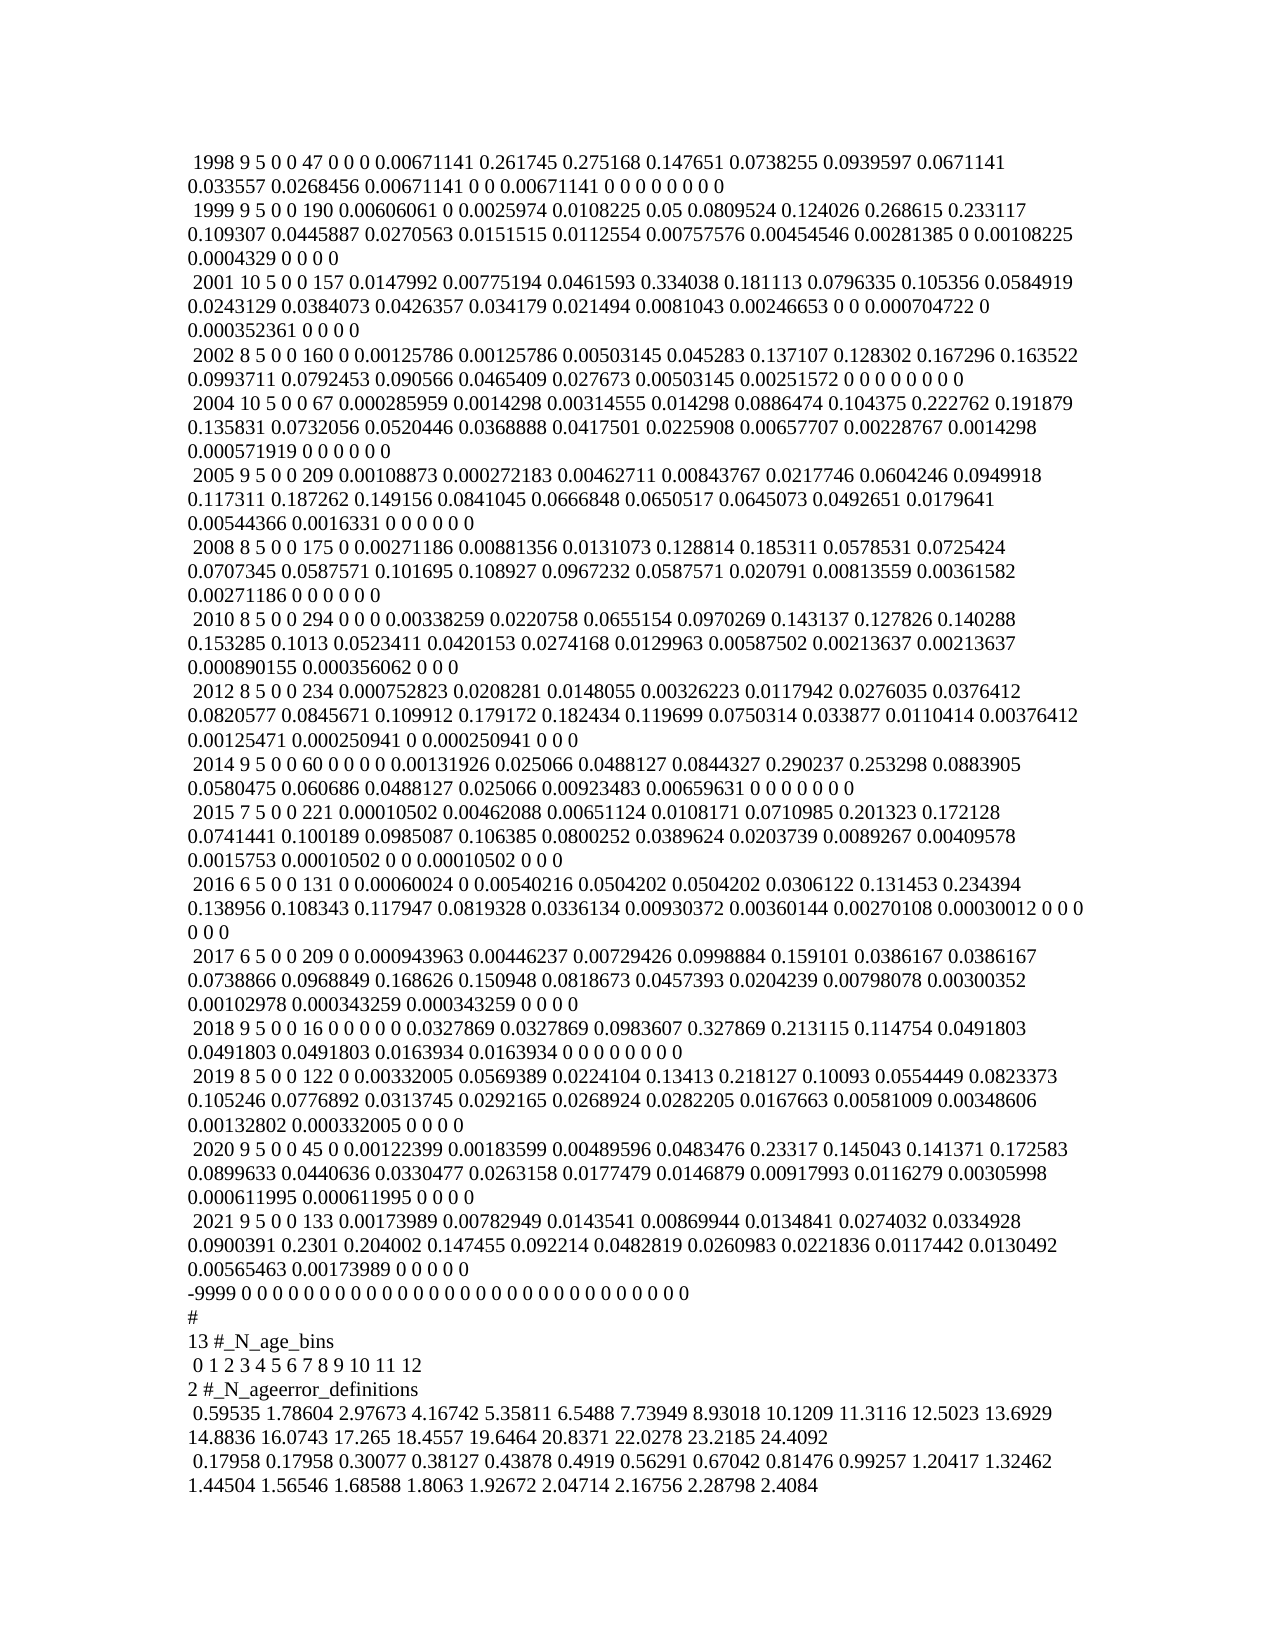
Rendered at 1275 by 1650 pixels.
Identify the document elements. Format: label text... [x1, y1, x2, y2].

text 2004 10 5 0 0 67 0.000285959 0.0014298 0.00314555 0.014298 0.0886474 0.104375 0.222762 0.191879 0.135831 0.0732056 0.0520446 0.0368888 0.0417501 0.0225908 0.00657707 0.00228767 0.0014298 0.000571919 0 0 0 0 0 0 [187, 391, 1087, 463]
text 2002 8 5 0 0 160 0 0.00125786 0.00125786 0.00503145 0.045283 0.137107 0.128302 0.167296 0.163522 0.0993711 0.0792453 0.090566 0.0465409 0.027673 0.00503145 0.00251572 0 0 0 0 0 0 0 0 [187, 342, 1087, 391]
text -9999 0 0 0 0 0 0 0 0 0 0 0 0 0 0 0 0 0 0 0 0 0 0 0 0 0 0 0 0 0 [187, 1281, 1087, 1305]
text 2015 7 5 0 0 221 0.00010502 0.00462088 0.00651124 0.0108171 0.0710985 0.201323 0.172128 0.0741441 0.100189 0.0985087 0.106385 0.0800252 0.0389624 0.0203739 0.0089267 0.00409578 0.0015753 0.00010502 0 0 0.00010502 0 0 0 [187, 800, 1087, 872]
text 1999 9 5 0 0 190 0.00606061 0 0.0025974 0.0108225 0.05 0.0809524 0.124026 0.268615 0.233117 0.109307 0.0445887 0.0270563 0.0151515 0.0112554 0.00757576 0.00454546 0.00281385 0 0.00108225 0.0004329 0 0 0 0 [187, 198, 1087, 270]
text 2020 9 5 0 0 45 0 0.00122399 0.00183599 0.00489596 0.0483476 0.23317 0.145043 0.141371 0.172583 0.0899633 0.0440636 0.0330477 0.0263158 0.0177479 0.0146879 0.00917993 0.0116279 0.00305998 0.000611995 0.000611995 0 0 0 0 [187, 1137, 1087, 1209]
text 2018 9 5 0 0 16 0 0 0 0 0 0.0327869 0.0327869 0.0983607 0.327869 0.213115 0.114754 0.0491803 0.0491803 0.0491803 0.0163934 0.0163934 0 0 0 0 0 0 0 0 [187, 1016, 1087, 1064]
text 2005 9 5 0 0 209 0.00108873 0.000272183 0.00462711 0.00843767 0.0217746 0.0604246 0.0949918 0.117311 0.187262 0.149156 0.0841045 0.0666848 0.0650517 0.0645073 0.0492651 0.0179641 0.00544366 0.0016331 0 0 0 0 0 0 [187, 463, 1087, 535]
text 0.59535 1.78604 2.97673 4.16742 5.35811 6.5488 7.73949 8.93018 10.1209 11.3116 12.5023 13.6929 14.8836 16.0743 17.265 18.4557 19.6464 20.8371 22.0278 23.2185 24.4092 [187, 1401, 1087, 1449]
text 2019 8 5 0 0 122 0 0.00332005 0.0569389 0.0224104 0.13413 0.218127 0.10093 0.0554449 0.0823373 0.105246 0.0776892 0.0313745 0.0292165 0.0268924 0.0282205 0.0167663 0.00581009 0.00348606 0.00132802 0.000332005 0 0 0 0 [187, 1064, 1087, 1137]
text 2010 8 5 0 0 294 0 0 0 0.00338259 0.0220758 0.0655154 0.0970269 0.143137 0.127826 0.140288 0.153285 0.1013 0.0523411 0.0420153 0.0274168 0.0129963 0.00587502 0.00213637 0.00213637 0.000890155 0.000356062 0 0 0 [187, 607, 1087, 679]
text 2001 10 5 0 0 157 0.0147992 0.00775194 0.0461593 0.334038 0.181113 0.0796335 0.105356 0.0584919 0.0243129 0.0384073 0.0426357 0.034179 0.021494 0.0081043 0.00246653 0 0 0.000704722 0 0.000352361 0 0 0 0 [187, 270, 1087, 342]
text 2021 9 5 0 0 133 0.00173989 0.00782949 0.0143541 0.00869944 0.0134841 0.0274032 0.0334928 0.0900391 0.2301 0.204002 0.147455 0.092214 0.0482819 0.0260983 0.0221836 0.0117442 0.0130492 0.00565463 0.00173989 0 0 0 0 0 [187, 1209, 1087, 1281]
text 2017 6 5 0 0 209 0 0.000943963 0.00446237 0.00729426 0.0998884 0.159101 0.0386167 0.0386167 0.0738866 0.0968849 0.168626 0.150948 0.0818673 0.0457393 0.0204239 0.00798078 0.00300352 0.00102978 0.000343259 0.000343259 0 0 0 0 [187, 944, 1087, 1016]
text 2008 8 5 0 0 175 0 0.00271186 0.00881356 0.0131073 0.128814 0.185311 0.0578531 0.0725424 0.0707345 0.0587571 0.101695 0.108927 0.0967232 0.0587571 0.020791 0.00813559 0.00361582 0.00271186 0 0 0 0 0 0 [187, 535, 1087, 607]
text 0 1 2 3 4 5 6 7 8 9 10 11 12 [187, 1353, 1087, 1377]
text 2 #_N_ageerror_definitions [187, 1377, 1087, 1401]
text 1998 9 5 0 0 47 0 0 0 0.00671141 0.261745 0.275168 0.147651 0.0738255 0.0939597 0.0671141 0.033557 0.0268456 0.00671141 0 0 0.00671141 0 0 0 0 0 0 0 0 [187, 150, 1087, 198]
text 2012 8 5 0 0 234 0.000752823 0.0208281 0.0148055 0.00326223 0.0117942 0.0276035 0.0376412 0.0820577 0.0845671 0.109912 0.179172 0.182434 0.119699 0.0750314 0.033877 0.0110414 0.00376412 0.00125471 0.000250941 0 0.000250941 0 0 0 [187, 679, 1087, 752]
text 13 #_N_age_bins [187, 1329, 1087, 1353]
text # [187, 1305, 1087, 1329]
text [187, 1449, 1087, 1497]
text 2014 9 5 0 0 60 0 0 0 0 0.00131926 0.025066 0.0488127 0.0844327 0.290237 0.253298 0.0883905 0.0580475 0.060686 0.0488127 0.025066 0.00923483 0.00659631 0 0 0 0 0 0 0 [187, 752, 1087, 800]
text 2016 6 5 0 0 131 0 0.00060024 0 0.00540216 0.0504202 0.0504202 0.0306122 0.131453 0.234394 0.138956 0.108343 0.117947 0.0819328 0.0336134 0.00930372 0.00360144 0.00270108 0.00030012 0 0 0 0 0 0 [187, 872, 1087, 944]
